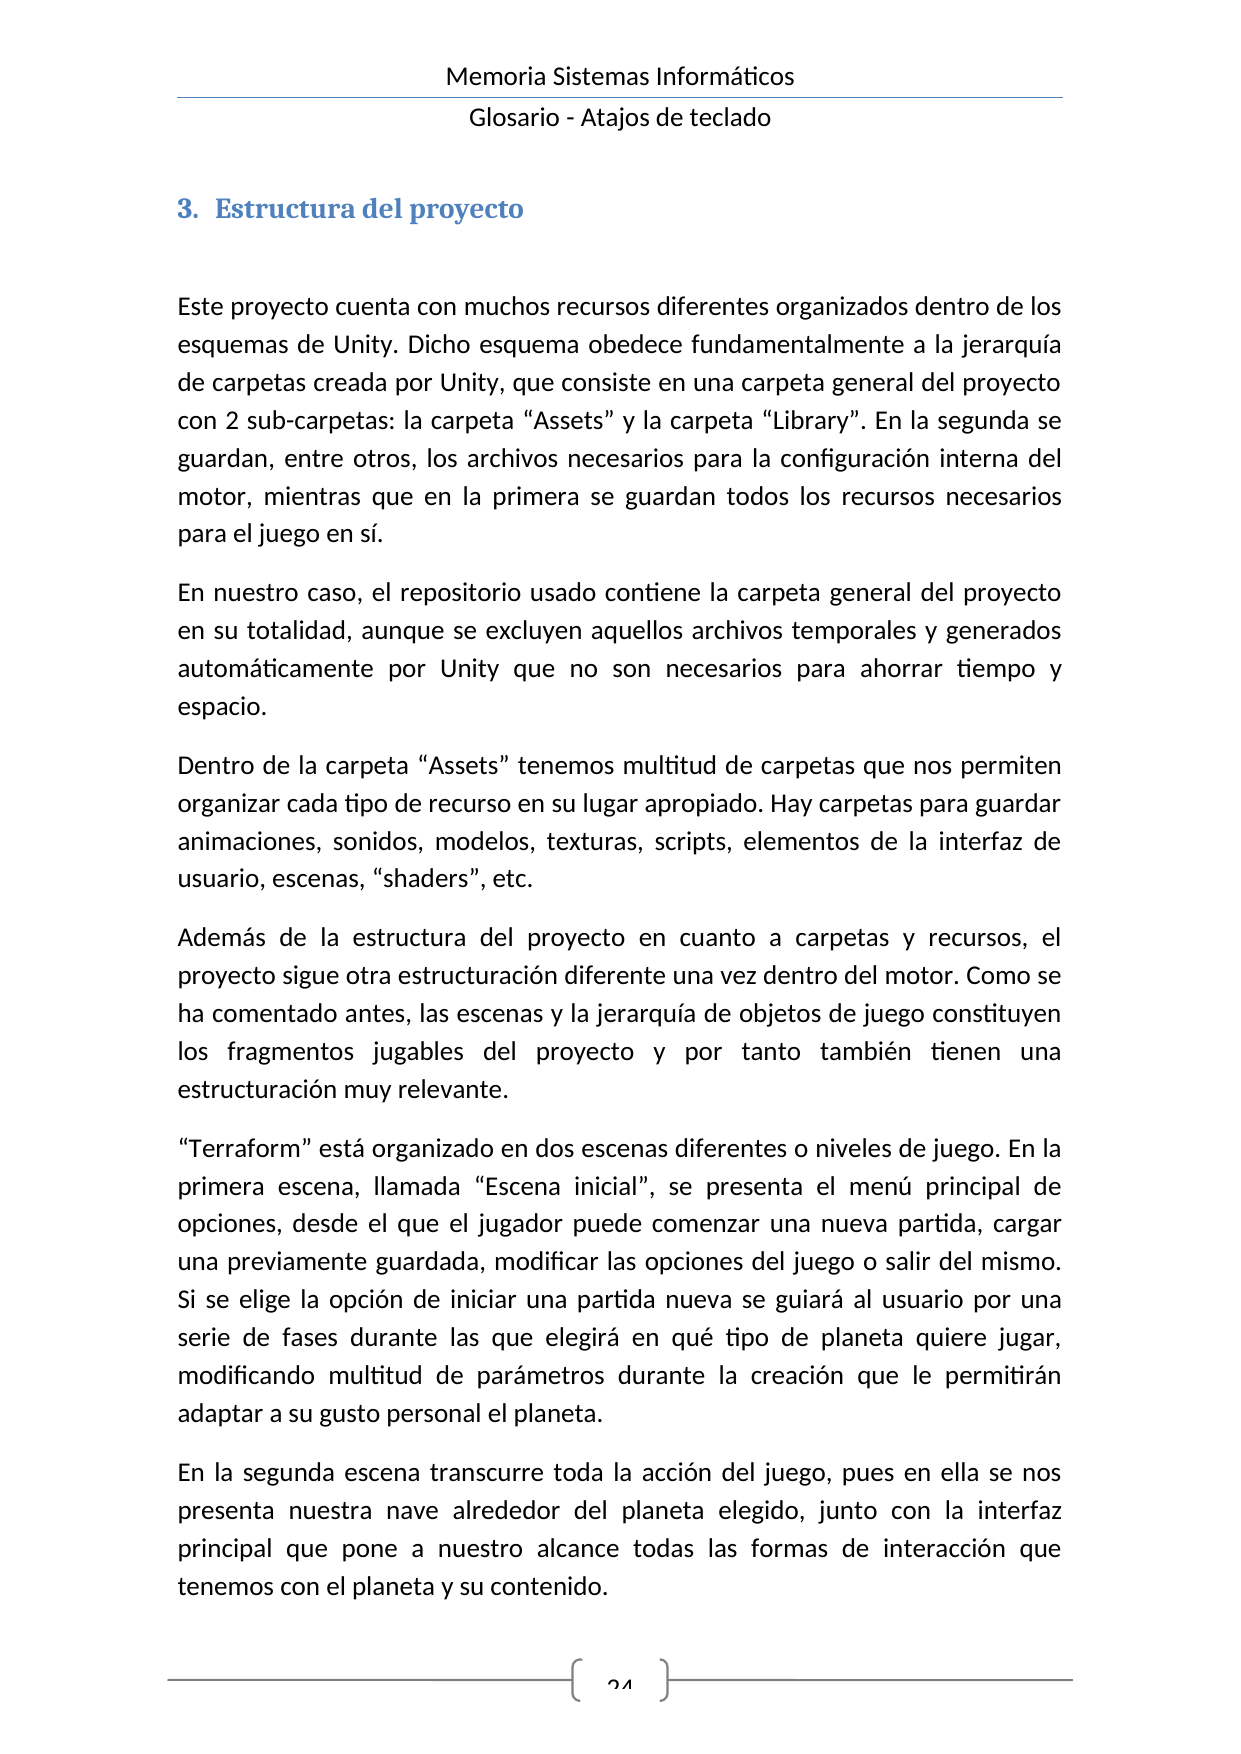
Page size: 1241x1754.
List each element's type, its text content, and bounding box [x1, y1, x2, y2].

text Dentro de la carpeta “Assets” tenemos multitud de carpetas que nos permiten organizar cada tipo de recurso en su lugar apropiado. Hay carpetas para guardar animaciones, sonidos, modelos, texturas, scripts, elementos de la interfaz de usuario, escenas, “shaders”, etc. [177, 748, 1063, 895]
text “Terraform” está organizado en dos escenas diferentes o niveles de juego. En la primera escena, llamada “Escena inicial”, se presenta el menú principal de opciones, desde el que el jugador puede comenzar una nueva partida, cargar una previamente guardada, modificar las opciones del juego o salir del mismo. Si se elige la opción de iniciar una partida nueva se guiará al usuario por una serie de fases durante las que elegirá en qué tipo de planeta quiere jugar, modificando multitud de parámetros durante la creación que le permitirán adaptar a su gusto personal el planeta. [177, 1131, 1063, 1429]
subtitle Estructura del proyecto [177, 192, 1063, 225]
text Este proyecto cuenta con muchos recursos diferentes organizados dentro de los esquemas de Unity. Dicho esquema obedece fundamentalmente a la jerarquía de carpetas creada por Unity, que consiste en una carpeta general del proyecto con 2 sub-carpetas: la carpeta “Assets” y la carpeta “Library”. En la segunda se guardan, entre otros, los archivos necesarios para la configuración interna del motor, mientras que en la primera se guardan todos los recursos necesarios para el juego en sí. [177, 289, 1063, 550]
text Además de la estructura del proyecto en cuanto a carpetas y recursos, el proyecto sigue otra estructuración diferente una vez dentro del motor. Como se ha comentado antes, las escenas y la jerarquía de objetos de juego constituyen los fragmentos jugables del proyecto y por tanto también tienen una estructuración muy relevante. [177, 920, 1063, 1105]
text En nuestro caso, el repositorio usado contiene la carpeta general del proyecto en su totalidad, aunque se excluyen aquellos archivos temporales y generados automáticamente por Unity que no son necesarios para ahorrar tiempo y espacio. [177, 575, 1063, 722]
text En la segunda escena transcurre toda la acción del juego, pues en ella se nos presenta nuestra nave alrededor del planeta elegido, junto con la interfaz principal que pone a nuestro alcance todas las formas de interacción que tenemos con el planeta y su contenido. [177, 1455, 1063, 1602]
